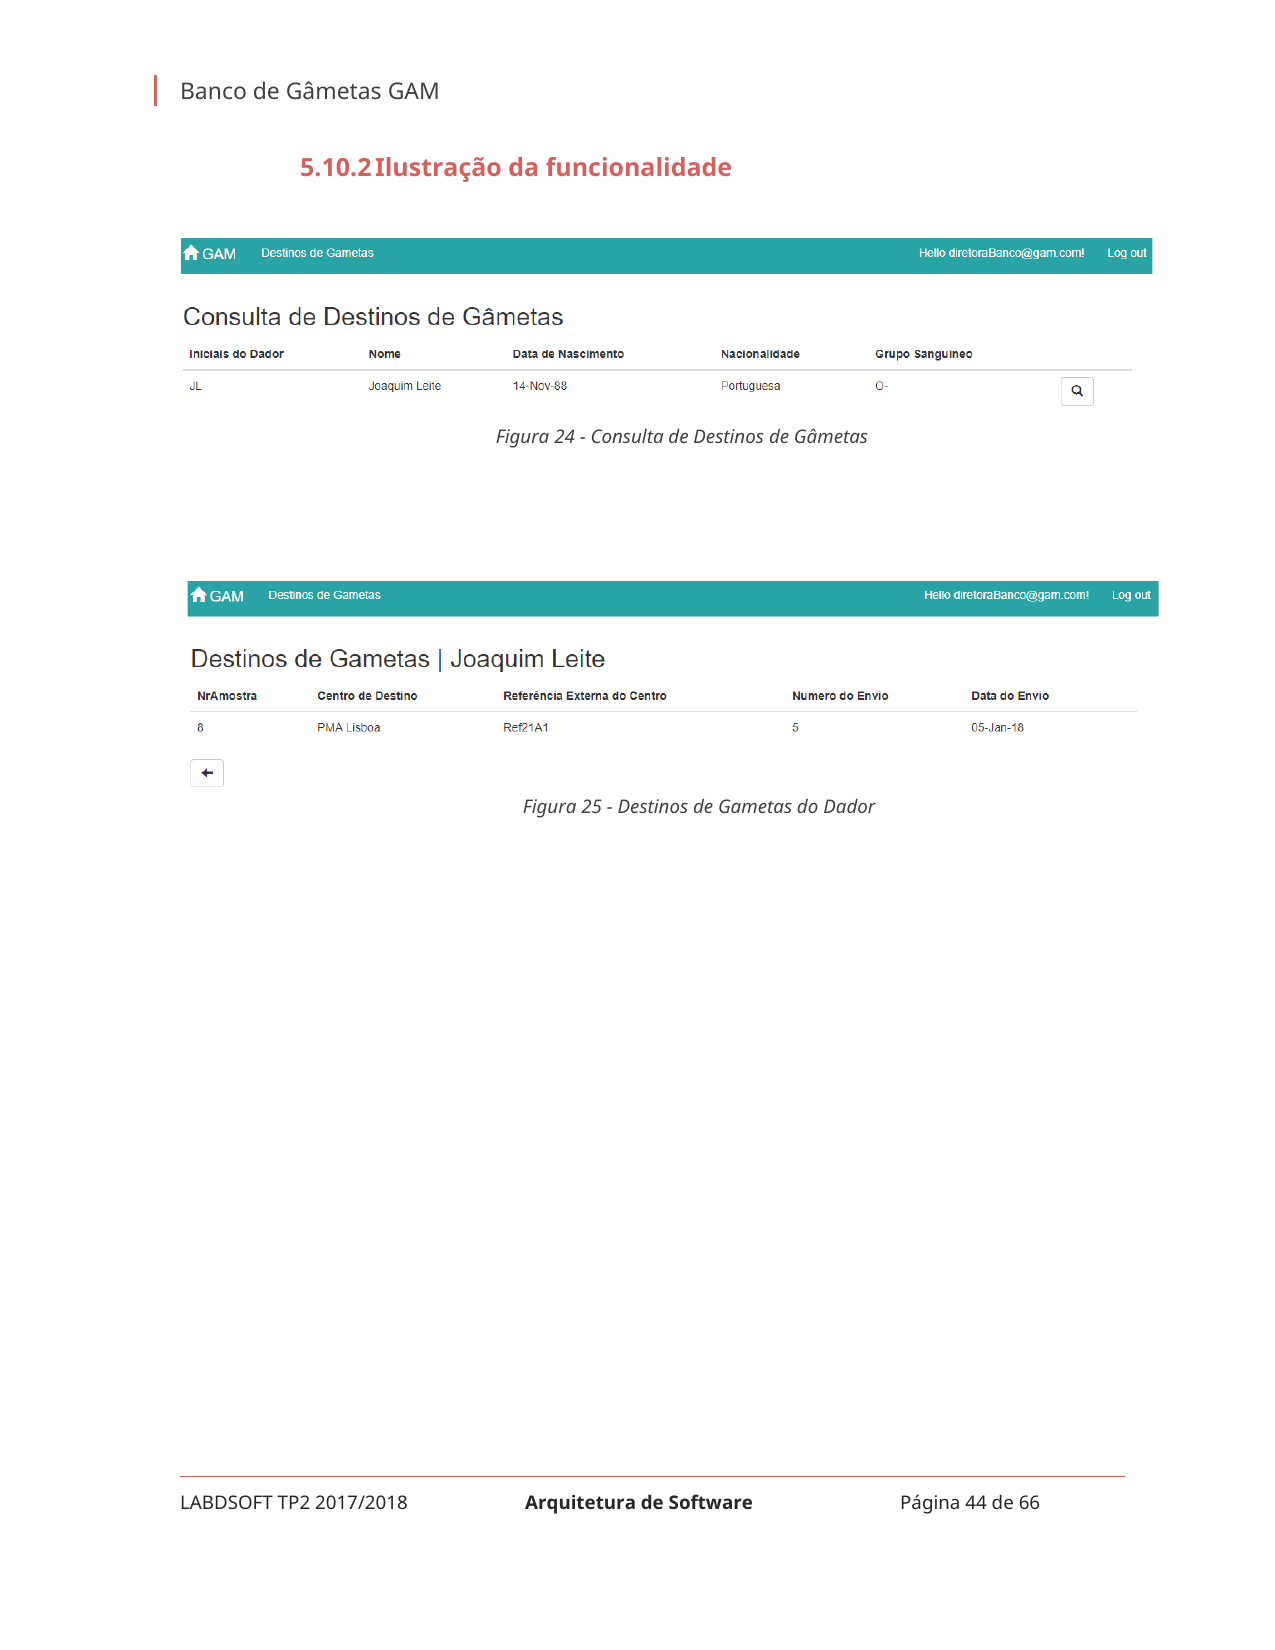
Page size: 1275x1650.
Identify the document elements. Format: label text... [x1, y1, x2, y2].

picture [186, 581, 1159, 788]
subtitle Ilustração da funcionalidade [300, 150, 1125, 184]
picture [180, 238, 1152, 408]
